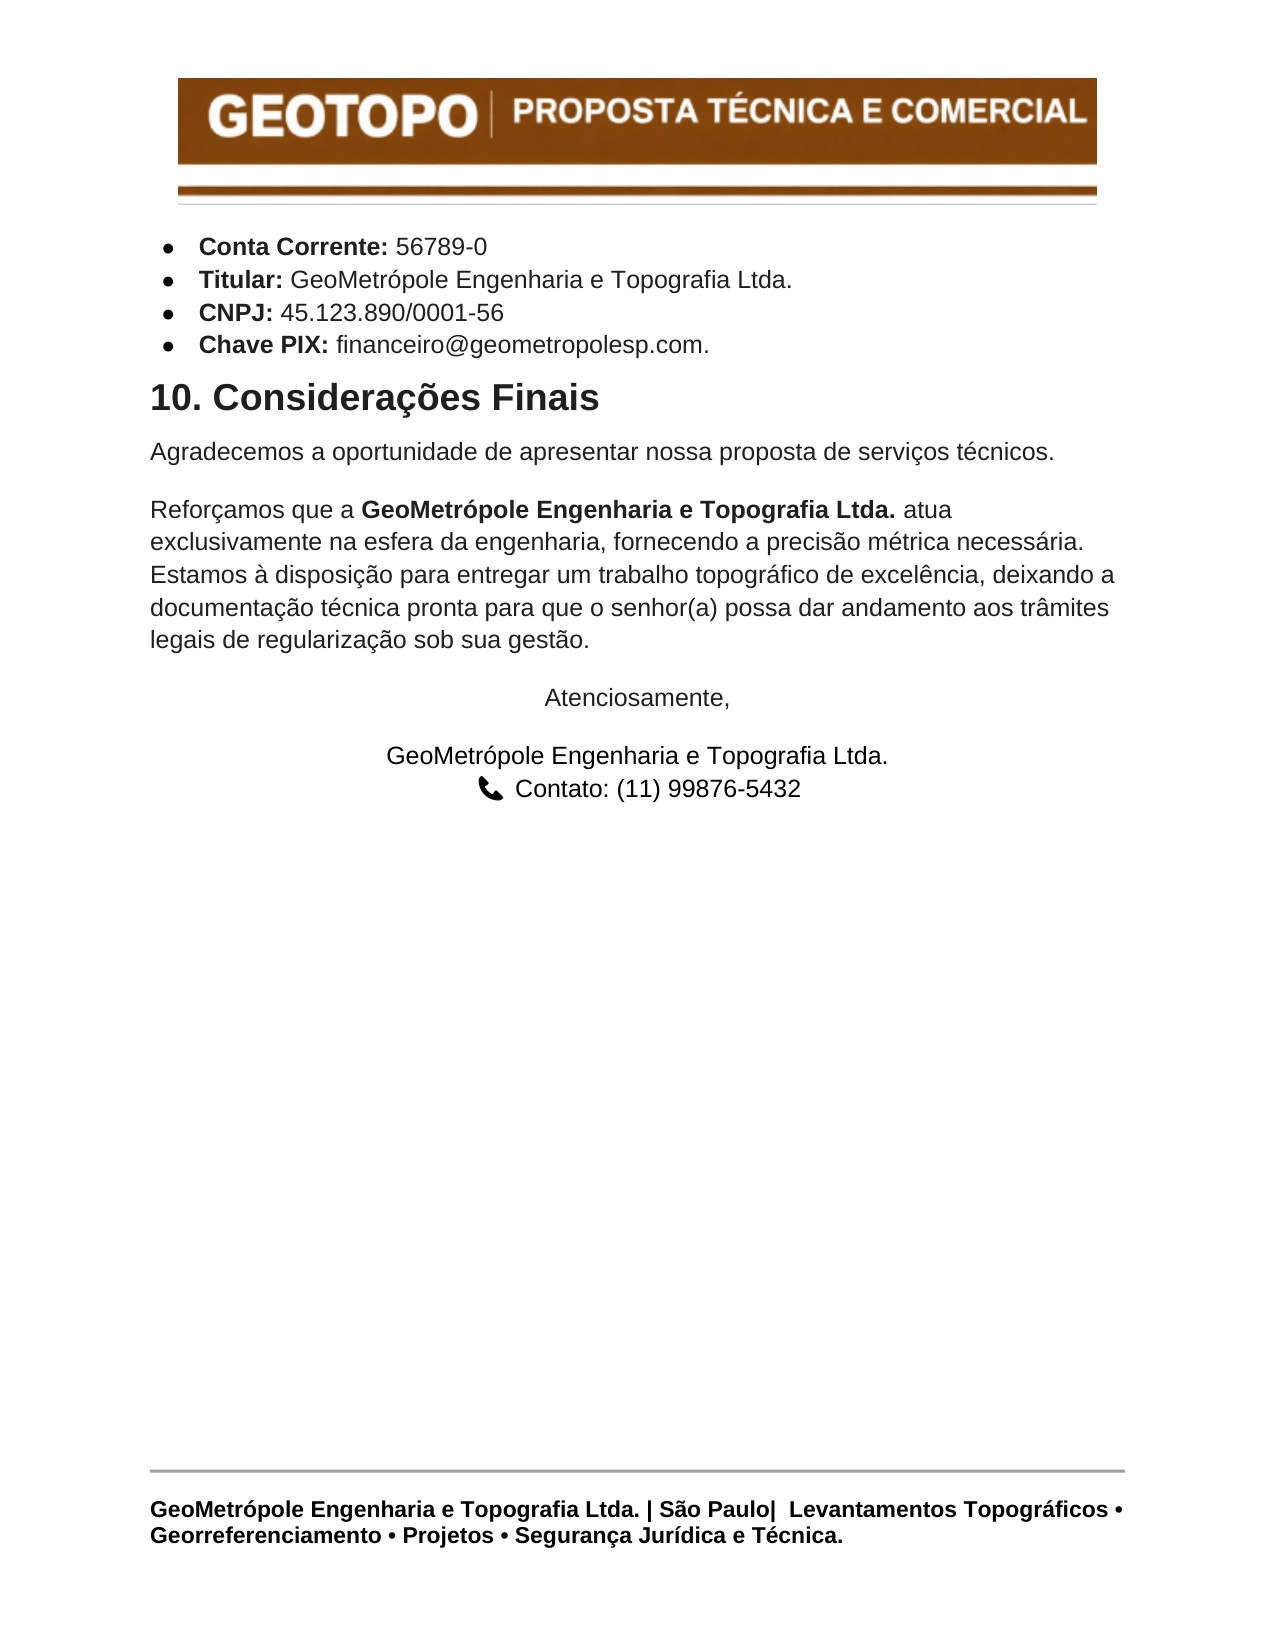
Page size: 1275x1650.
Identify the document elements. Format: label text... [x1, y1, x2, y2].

list CNPJ: 45.123.890/0001-56 [161, 297, 1125, 326]
text 📞 Contato: (11) 99876-5432 [150, 774, 1125, 802]
list Chave PIX: financeiro@geometropolesp.com. [161, 330, 1125, 359]
picture [178, 78, 1097, 206]
list Titular: GeoMetrópole Engenharia e Topografia Ltda. [161, 265, 1125, 293]
subtitle 10. Considerações Finais [150, 375, 1125, 418]
text GeoMetrópole Engenharia e Topografia Ltda. [150, 741, 1125, 770]
text Atenciosamente, [150, 683, 1125, 712]
text Reforçamos que a GeoMetrópole Engenharia e Topografia Ltda. atua exclusivamente na esfera da engenharia, fornecendo a precisão métrica necessária. Estamos à disposição para entregar um trabalho topográfico de excelência, deixando a documentação técnica pronta para que o senhor(a) possa dar andamento aos trâmites legais de regularização sob sua gestão. [150, 495, 1125, 654]
text Agradecemos a oportunidade de apresentar nossa proposta de serviços técnicos. [150, 437, 1125, 466]
list Conta Corrente: 56789-0 [161, 232, 1125, 261]
